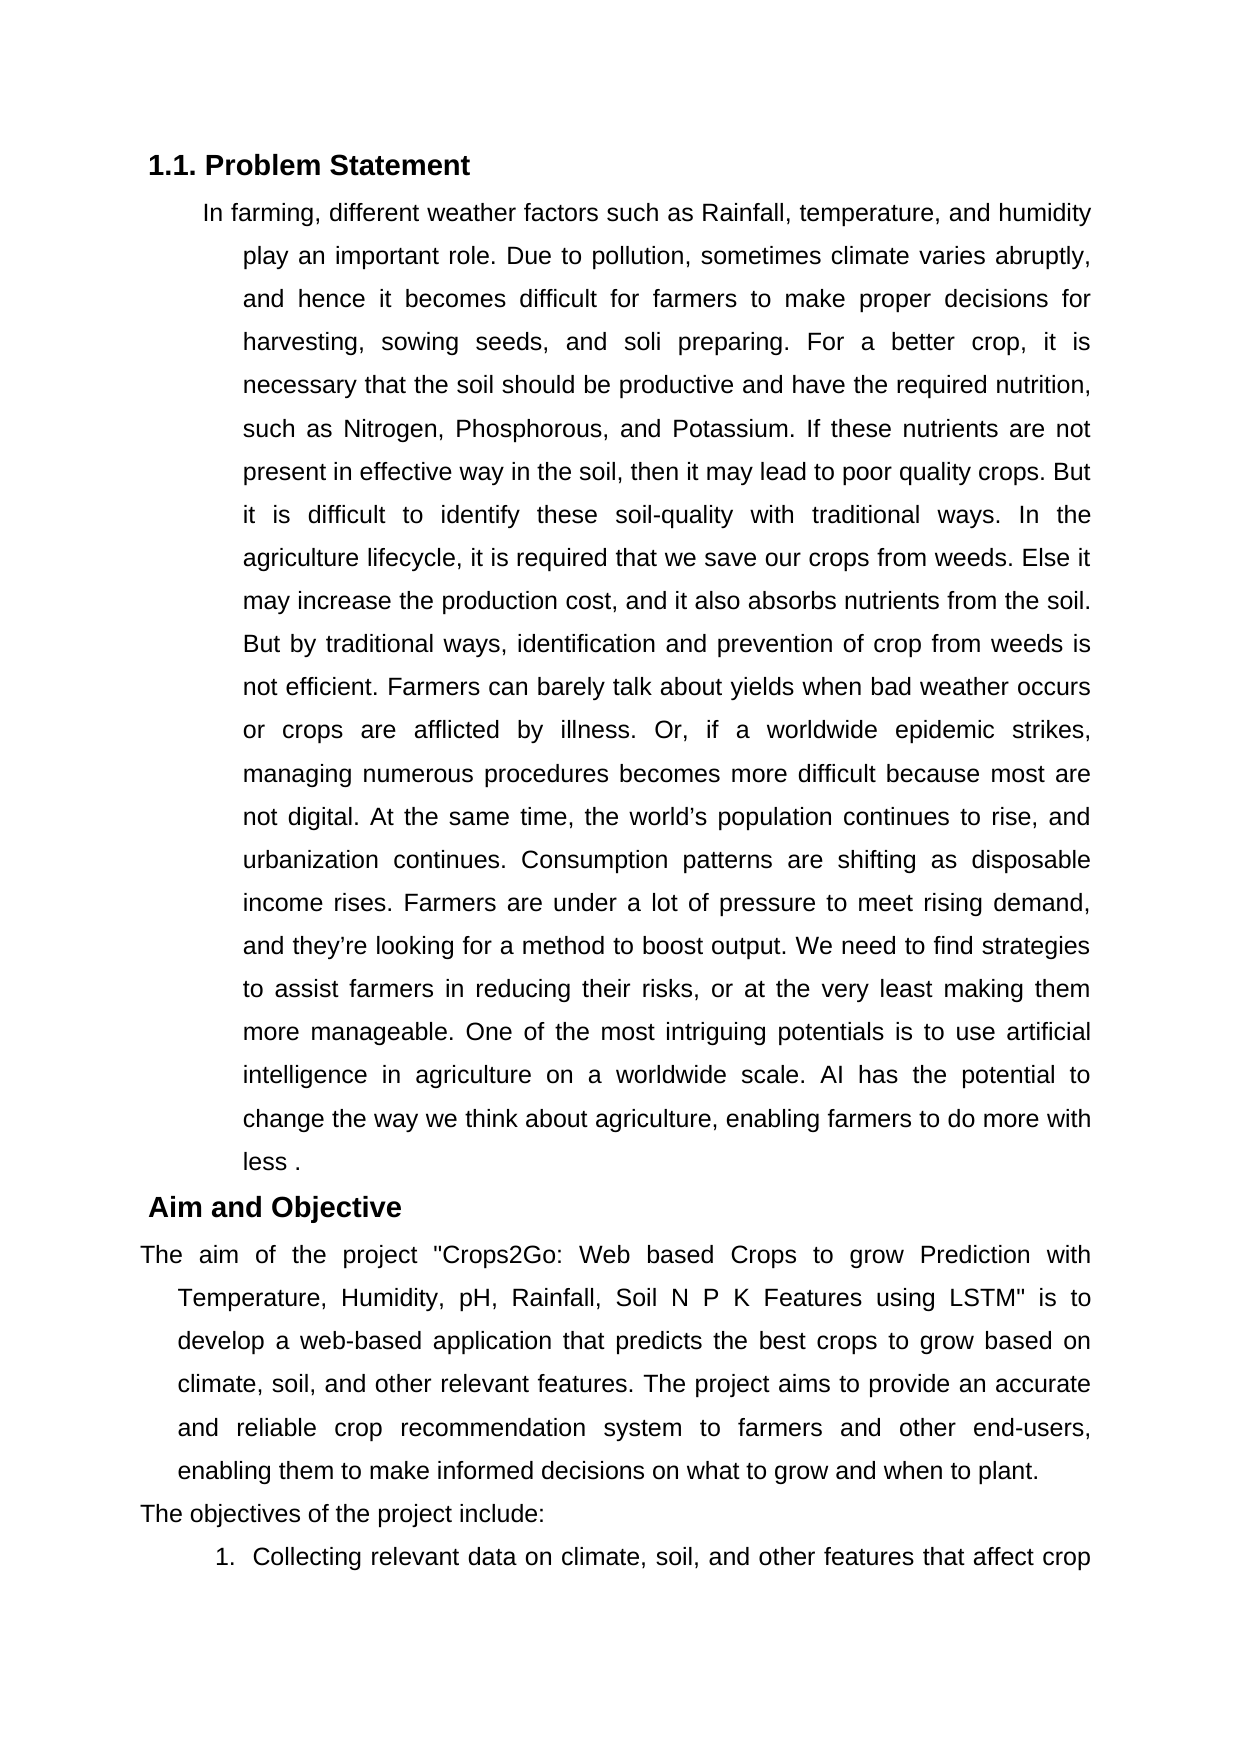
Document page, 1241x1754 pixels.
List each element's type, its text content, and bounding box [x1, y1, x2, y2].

list The objectives of the project include: [140, 1499, 1093, 1528]
list 1.1. Problem Statement [140, 148, 1093, 181]
list Aim and Objective [140, 1190, 1093, 1223]
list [215, 1542, 1093, 1571]
list The aim of the project "Crops2Go: Web based Crops to grow Prediction with Temperature, Humidity, pH, Rainfall, Soil N P K Features using LSTM" is to develop a web-based application that predicts the best crops to grow based on climate, soil, and other relevant features. The project aims to provide an accurate and reliable crop recommendation system to farmers and other end-users, enabling them to make informed decisions on what to grow and when to plant. [140, 1240, 1093, 1484]
list In farming, different weather factors such as Rainfall, temperature, and humidity play an important role. Due to pollution, sometimes climate varies abruptly, and hence it becomes difficult for farmers to make proper decisions for harvesting, sowing seeds, and soli preparing. For a better crop, it is necessary that the soil should be productive and have the required nutrition, such as Nitrogen, Phosphorous, and Potassium. If these nutrients are not present in effective way in the soil, then it may lead to poor quality crops. But it is difficult to identify these soil-quality with traditional ways. In the agriculture lifecycle, it is required that we save our crops from weeds. Else it may increase the production cost, and it also absorbs nutrients from the soil. But by traditional ways, identification and prevention of crop from weeds is not efficient. Farmers can barely talk about yields when bad weather occurs or crops are afflicted by illness. Or, if a worldwide epidemic strikes, managing numerous procedures becomes more difficult because most are not digital. At the same time, the world’s population continues to rise, and urbanization continues. Consumption patterns are shifting as disposable income rises. Farmers are under a lot of pressure to meet rising demand, and they’re looking for a method to boost output. We need to find strategies to assist farmers in reducing their risks, or at the very least making them more manageable. One of the most intriguing potentials is to use artificial intelligence in agriculture on a worldwide scale. AI has the potential to change the way we think about agriculture, enabling farmers to do more with less . [202, 198, 1093, 1175]
